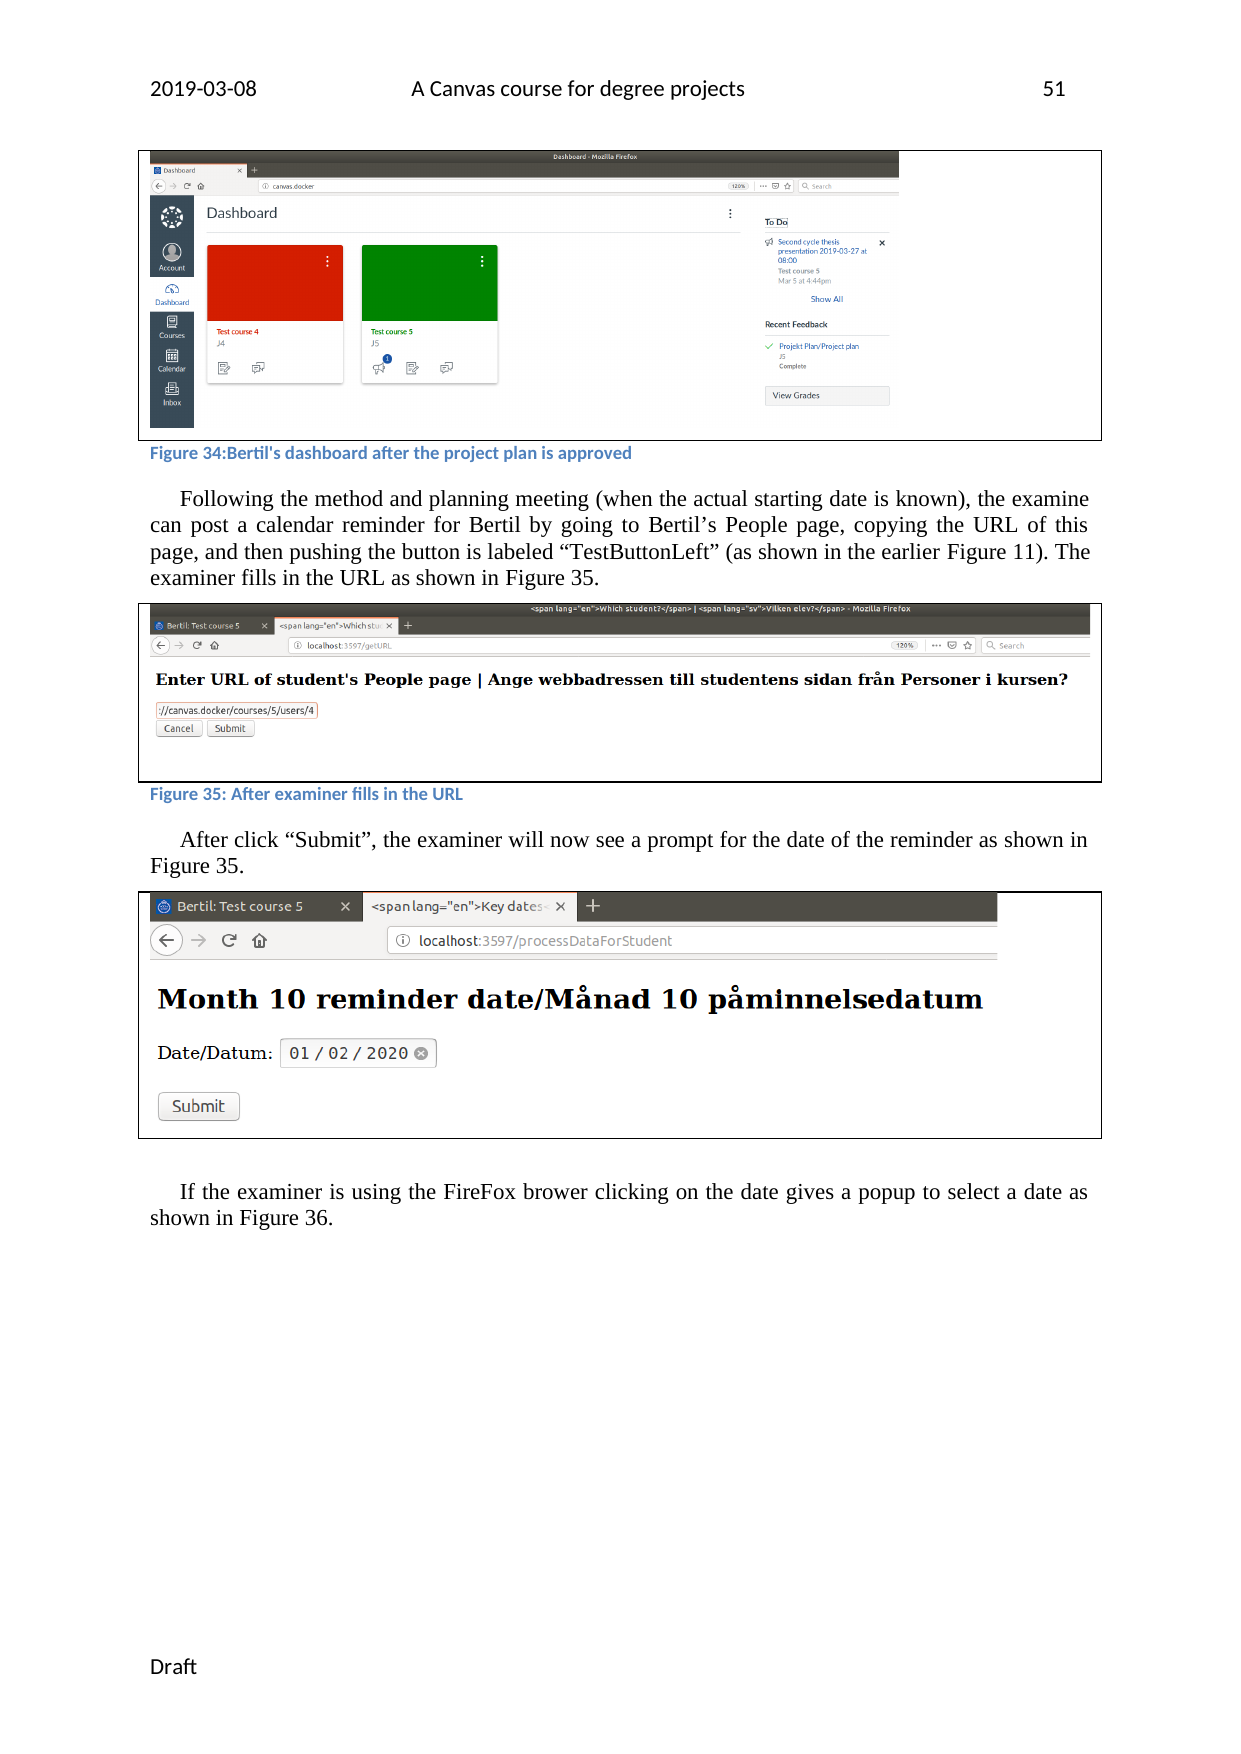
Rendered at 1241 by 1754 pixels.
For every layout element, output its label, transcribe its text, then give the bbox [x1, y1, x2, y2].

table_header [139, 151, 1101, 440]
text If the examiner is using the FireFox brower clicking on the date gives a popup to select a date as shown in Figure 36. [150, 1178, 1090, 1231]
picture [150, 604, 1091, 769]
picture [150, 151, 899, 428]
text Following the method and planning meeting (when the actual starting date is known), the examine can post a calendar reminder for Bertil by going to Bertil’s People page, copying the URL of this page, and then pushing the button is labeled “TestButtonLeft” (as shown in the earlier Figure 11). The examiner fills in the URL as shown in Figure 35. [150, 485, 1090, 591]
table_header [139, 604, 1101, 781]
picture [150, 892, 998, 1126]
text After click “Submit”, the examiner will now see a prompt for the date of the reminder as shown in Figure 35. [150, 826, 1090, 879]
table_header [139, 893, 1101, 1138]
